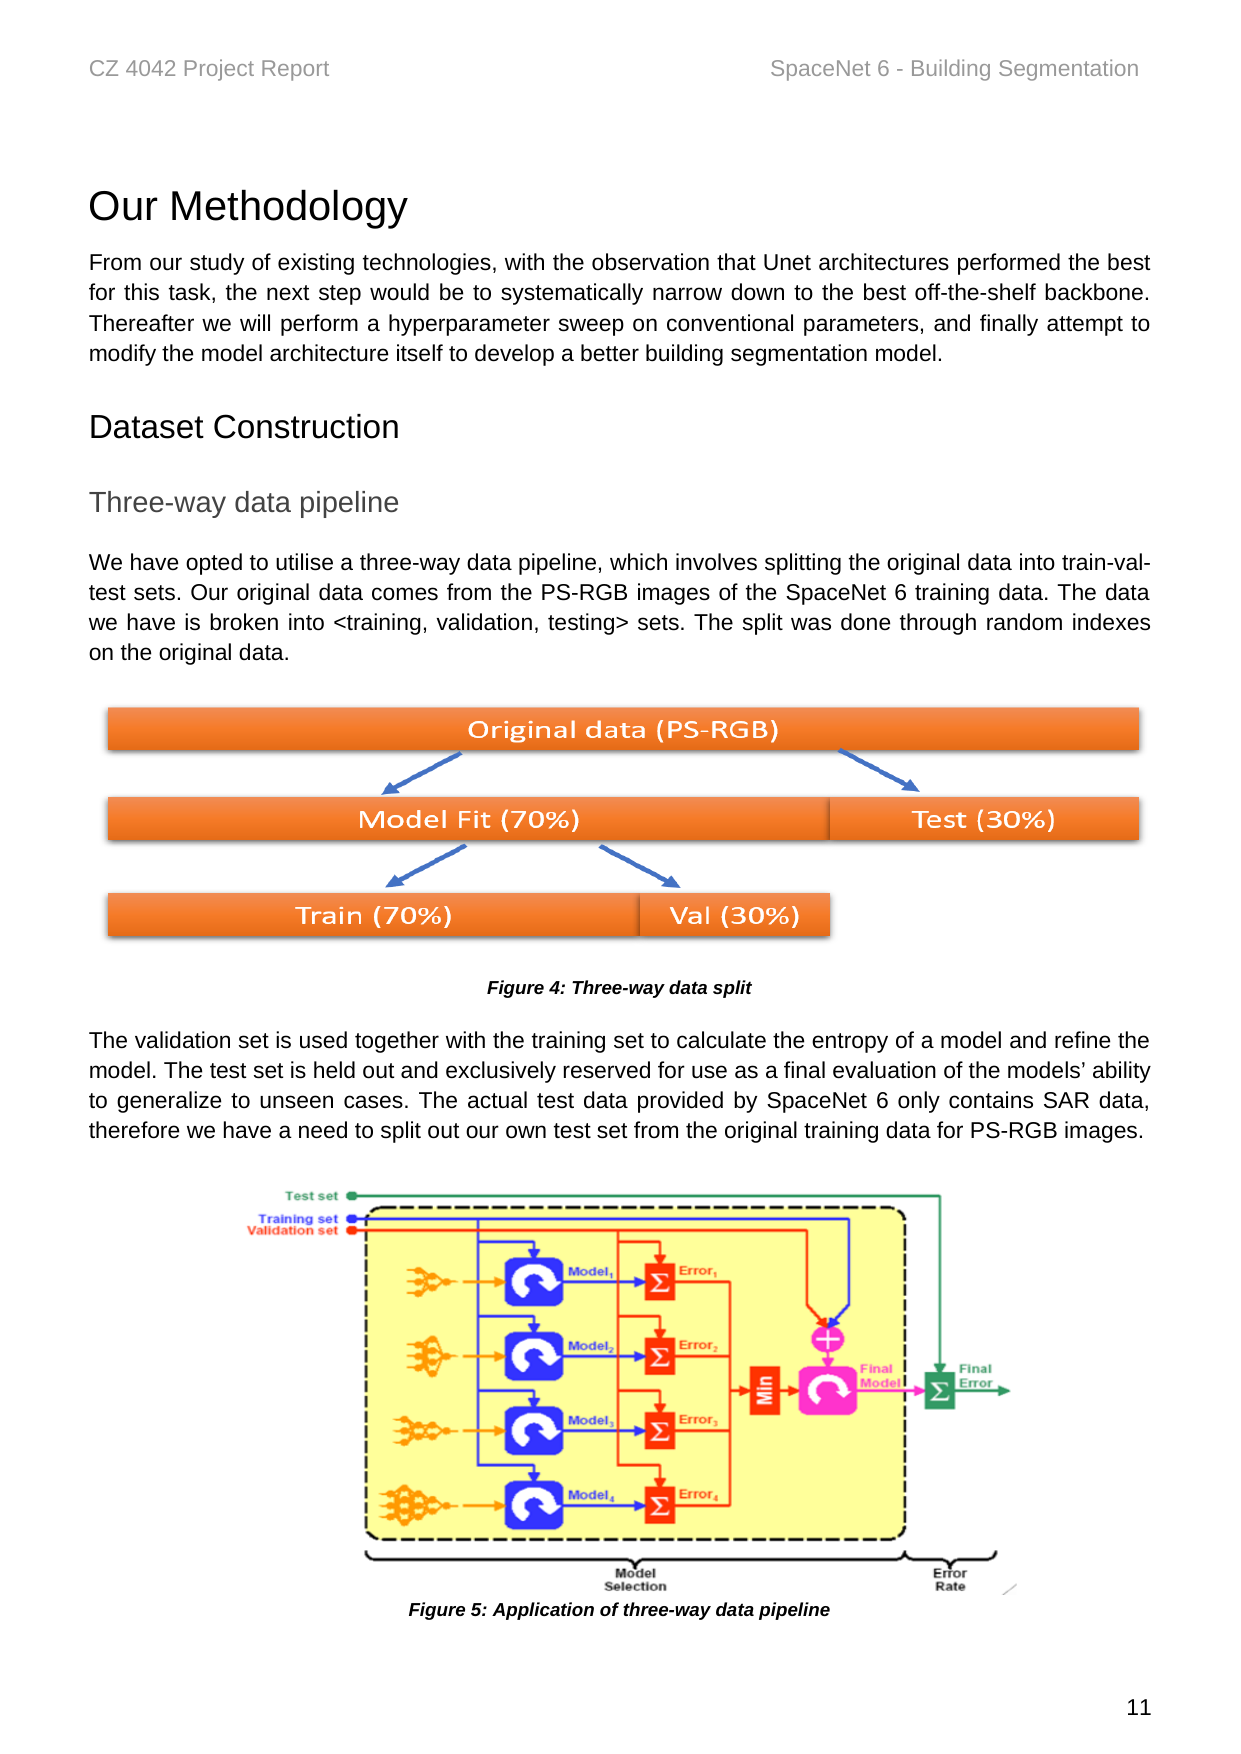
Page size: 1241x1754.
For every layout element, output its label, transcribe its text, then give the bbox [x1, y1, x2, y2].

subtitle Dataset Construction [88, 407, 1152, 446]
subtitle Three-way data pipeline [88, 485, 1152, 518]
subtitle Our Methodology [88, 182, 1152, 229]
text Figure 5: Application of three-way data pipeline [88, 1598, 1152, 1620]
picture [223, 1172, 1017, 1595]
text Figure 4: Three-way data split [88, 977, 1152, 999]
text We have opted to utilise a three-way data pipeline, which involves splitting the original data into train-val-test sets. Our original data comes from the PS-RGB images of the SpaceNet 6 training data. The data we have is broken into <training, validation, testing> sets. The split was done through random indexes on the original data. [88, 548, 1152, 666]
text The validation set is used together with the training set to calculate the entropy of a model and refine the model. The test set is held out and exclusively reserved for use as a final evaluation of the models’ ability to generalize to unseen cases. The actual test data provided by SpaceNet 6 only contains SAR data, therefore we have a need to split out our own test set from the original training data for PS-RGB images. [88, 1027, 1152, 1144]
picture [88, 694, 1152, 949]
text From our study of existing technologies, with the observation that Unet architectures performed the best for this task, the next step would be to systematically narrow down to the best off-the-shelf backbone. Thereafter we will perform a hyperparameter sweep on conventional parameters, and finally attempt to modify the model architecture itself to develop a better building segmentation model. [88, 249, 1152, 366]
